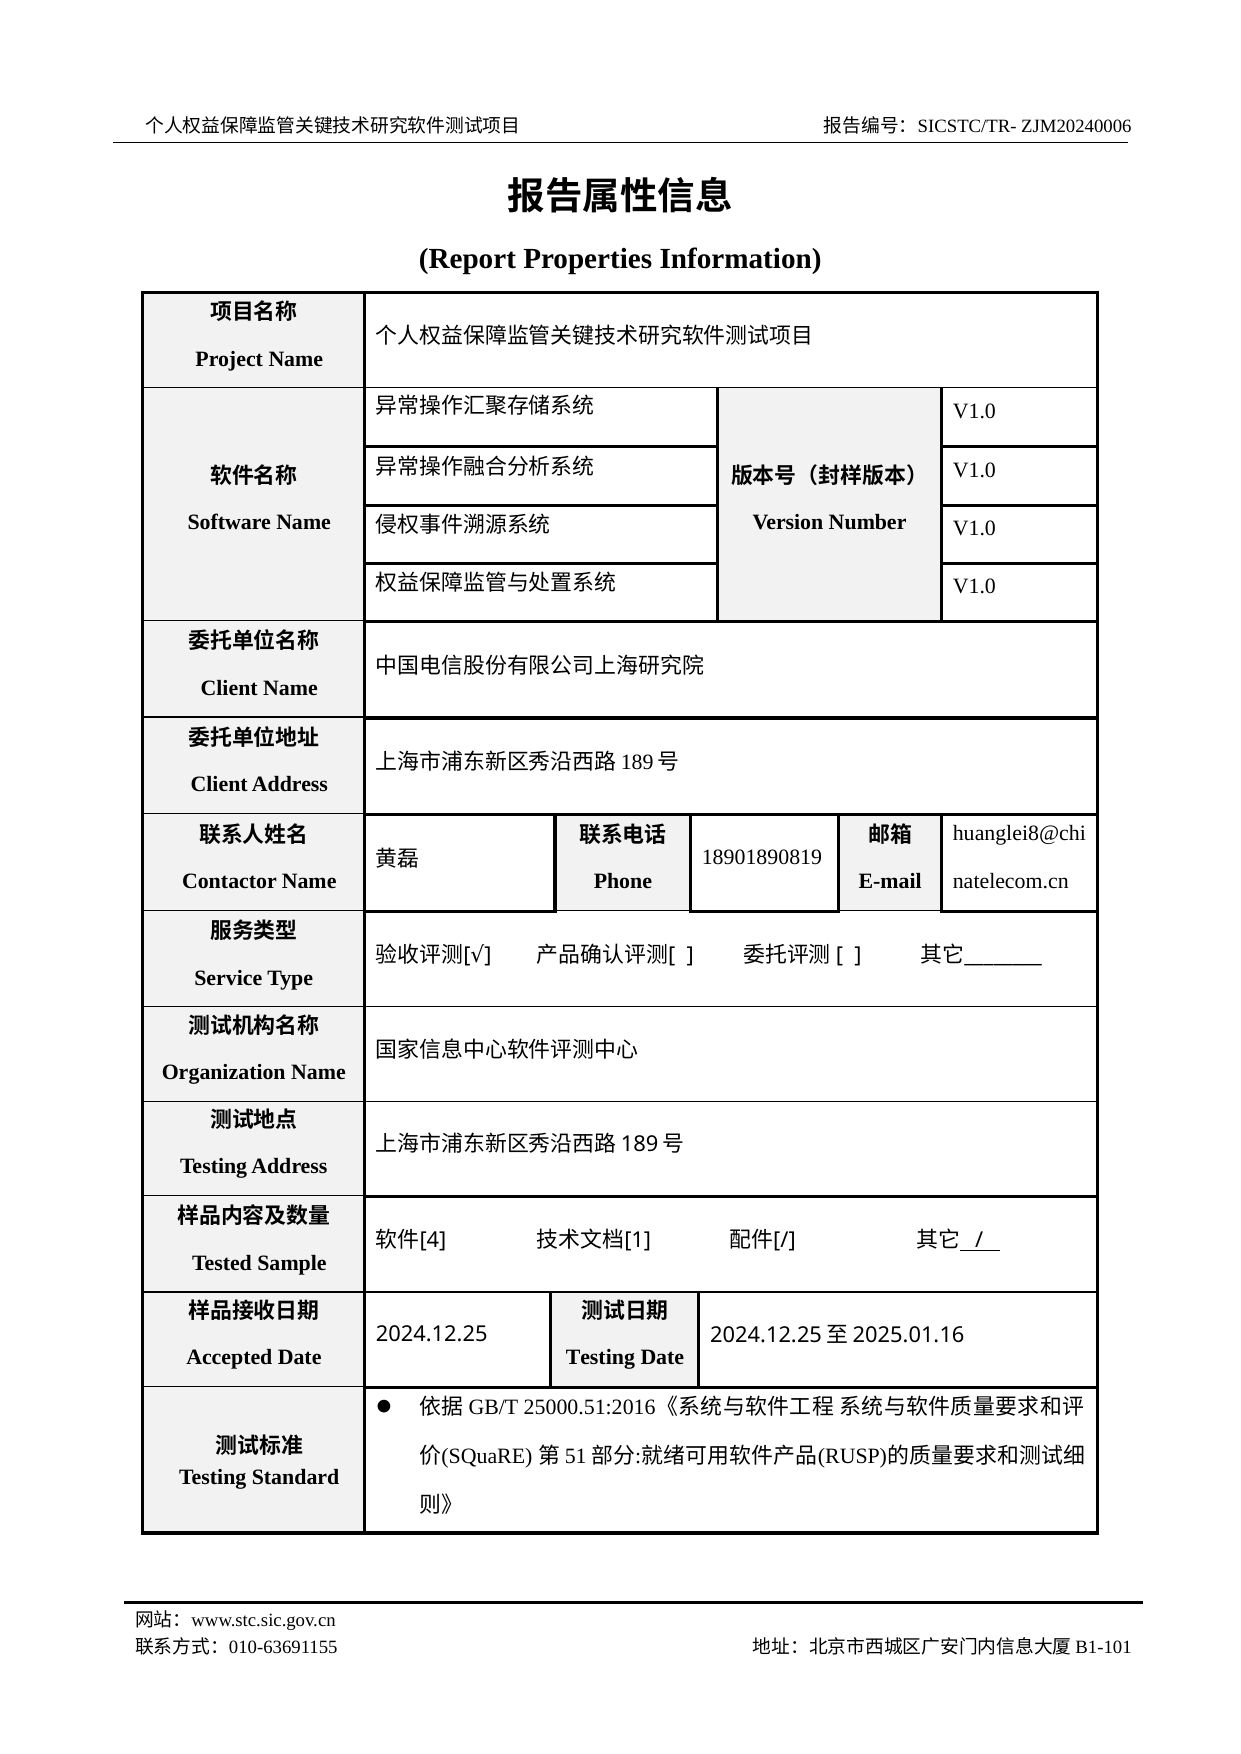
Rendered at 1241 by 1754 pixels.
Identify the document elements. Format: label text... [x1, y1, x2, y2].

table_cell V1.0 [943, 565, 1096, 620]
table_cell 测试标准 Testing Standard [144, 1387, 363, 1531]
table_cell 异常操作融合分析系统 [366, 448, 716, 503]
table_cell 其它 / [905, 1198, 1096, 1291]
table_cell 服务类型 Service Type [144, 911, 363, 1006]
table_cell V1.0 [943, 507, 1096, 562]
table_cell 邮箱 E-mail [840, 816, 940, 910]
table_cell 配件[/] [718, 1198, 905, 1291]
table_cell huanglei8@chinatelecom.cn [943, 816, 1096, 910]
table_cell V1.0 [943, 448, 1096, 503]
table_cell 上海市浦东新区秀沿西路189号 [366, 720, 1096, 813]
table_cell 权益保障监管与处置系统 [366, 565, 716, 620]
table_cell 联系电话 Phone [557, 816, 689, 910]
table_header 个人权益保障监管关键技术研究软件测试项目 [366, 294, 1096, 387]
table_cell 侵权事件溯源系统 [366, 507, 716, 562]
table_cell 测试地点 Testing Address [144, 1102, 363, 1195]
table_cell 黄磊 [366, 816, 553, 910]
table_cell 验收评测[√] [366, 913, 525, 1006]
text 报告属性信息 [112, 161, 1128, 226]
table_cell V1.0 [943, 388, 1096, 445]
table_cell 产品确认评测[ ] [525, 911, 732, 1006]
table_cell 2024.12.25 [366, 1293, 549, 1386]
table_cell 国家信息中心软件评测中心 [366, 1007, 1096, 1101]
table_cell 18901890819 [692, 816, 837, 910]
table_cell 委托评测 [ ] [732, 911, 909, 1006]
table_cell 上海市浦东新区秀沿西路189号 [366, 1102, 1096, 1195]
table_cell 测试机构名称 Organization Name [144, 1007, 363, 1101]
text (Report Properties Information) [112, 226, 1128, 291]
table_cell 软件名称 Software Name [144, 388, 363, 620]
table_cell 依据GB/T 25000.51:2016《系统与软件工程 系统与软件质量要求和评价(SQuaRE) 第51部分:就绪可用软件产品(RUSP)的质量要求和测试细则》 [366, 1389, 1096, 1531]
table_cell 样品内容及数量 Tested Sample [144, 1196, 363, 1291]
table_cell 联系人姓名 Contactor Name [144, 814, 363, 910]
table_cell 2024.12.25至2025.01.16 [700, 1293, 1096, 1386]
table_cell 软件[4] [366, 1198, 525, 1291]
table_cell 其它________ [909, 911, 1096, 1006]
table_cell 委托单位名称 Client Name [144, 621, 363, 716]
table_cell 样品接收日期 Accepted Date [144, 1293, 363, 1386]
table_cell 中国电信股份有限公司上海研究院 [366, 623, 1096, 716]
table_cell 版本号（封样版本） Version Number [719, 388, 940, 620]
table_cell 异常操作汇聚存储系统 [366, 388, 716, 445]
table_header 项目名称 Project Name [144, 294, 363, 387]
table_cell 技术文档[1] [525, 1198, 718, 1291]
table_cell 测试日期 Testing Date [552, 1293, 697, 1386]
table_cell 委托单位地址 Client Address [144, 718, 363, 813]
